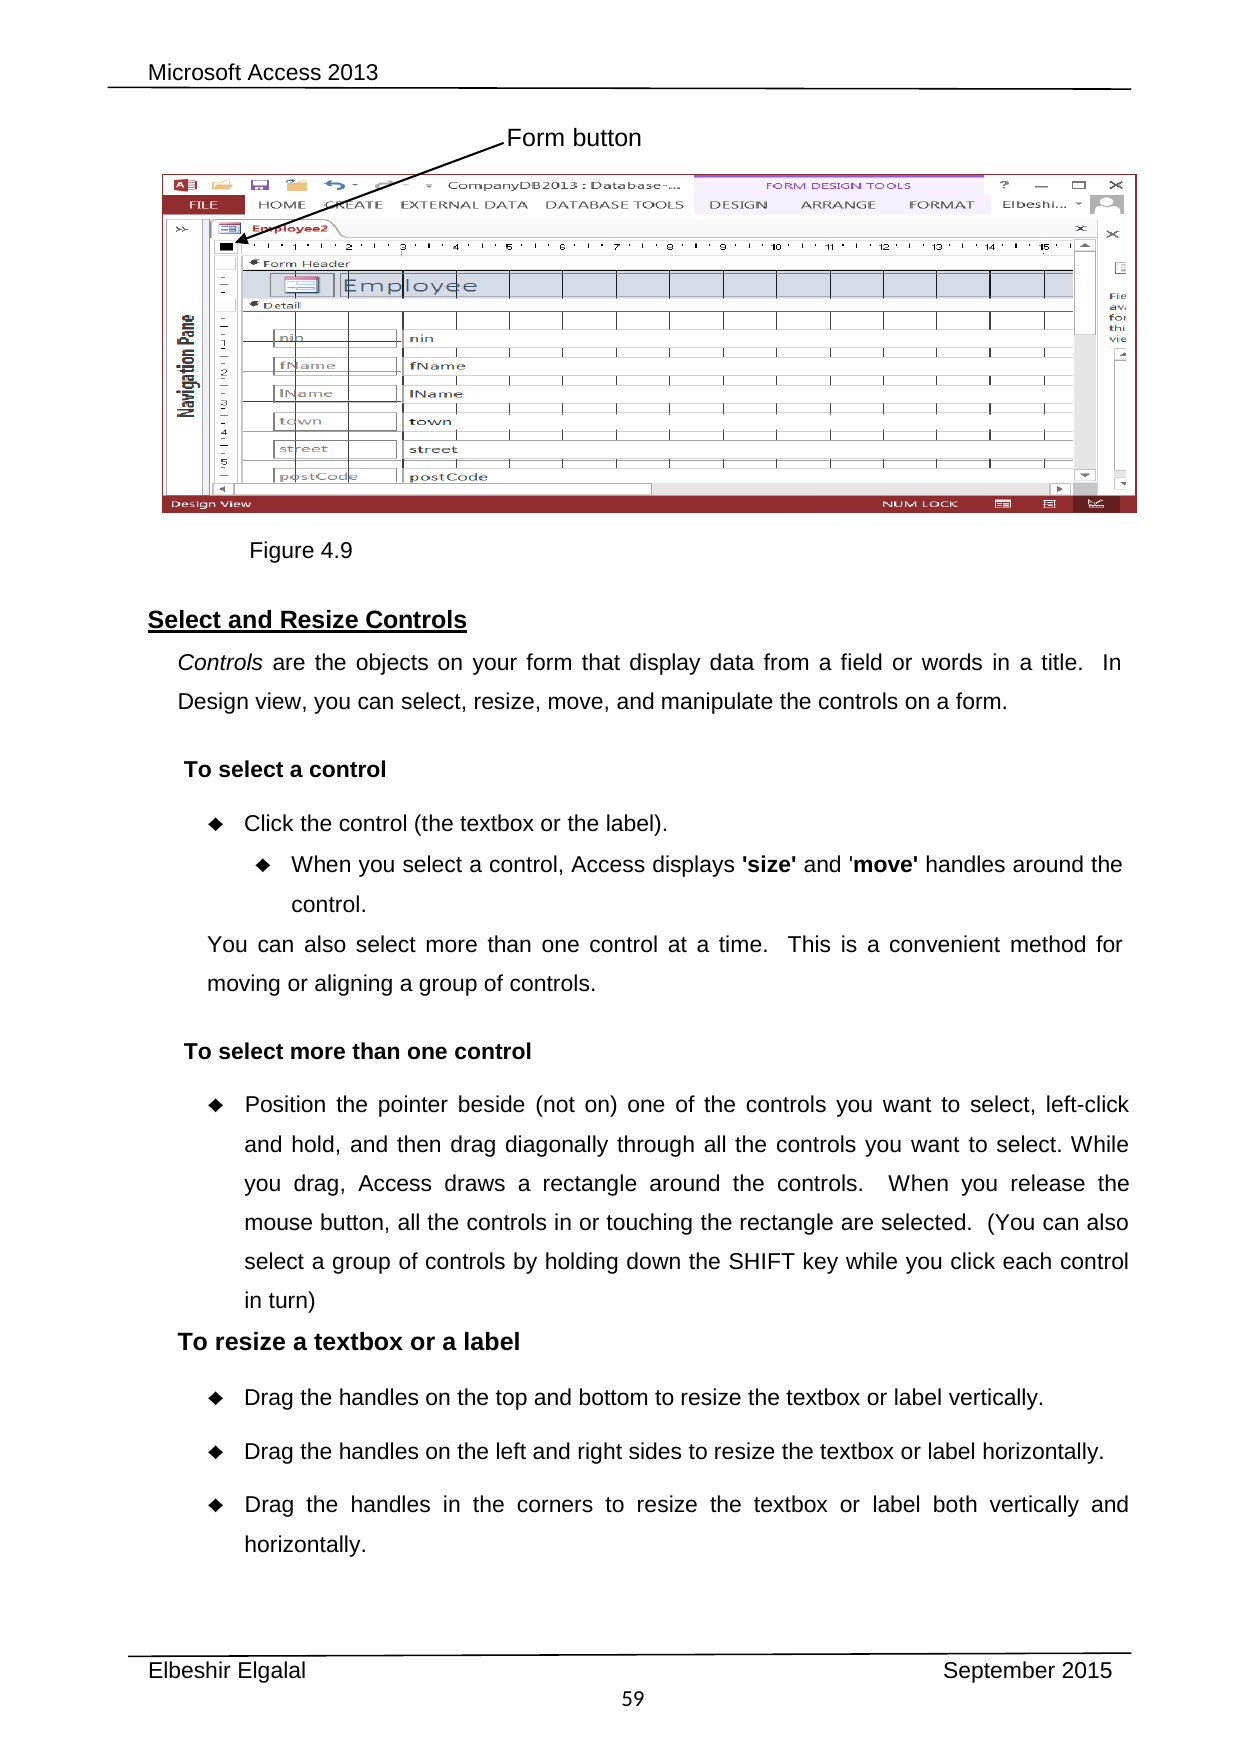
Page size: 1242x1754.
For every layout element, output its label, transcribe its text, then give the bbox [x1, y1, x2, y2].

picture [162, 174, 1137, 513]
text Controls are the objects on your form that display data from a field or words in a title. In [177, 649, 1148, 675]
text ♦ Position the pointer beside (not on) one of the controls you want to select, left-click and hold, and then drag diagonally through all the controls you want to select. While you drag, Access draws a rectangle around the controls. When you release the mouse button, all the controls in or touching the rectangle are selected. (You can also select a group of controls by holding down the SHIFT key while you click each control in turn) [207, 1091, 1130, 1314]
text To resize a textbox or a label [177, 1327, 1148, 1356]
text ♦ Drag the handles in the corners to resize the textbox or label both vertically and horizontally. [207, 1491, 1130, 1557]
text Form button [501, 123, 647, 151]
text Design view, you can select, resize, move, and manipulate the controls on a form. [177, 688, 1148, 715]
text Figure 4.9 [244, 537, 358, 564]
text To select a control [184, 756, 1148, 783]
text ♦ Drag the handles on the top and bottom to resize the textbox or label vertically. [207, 1384, 1148, 1411]
text ♦ Click the control (the textbox or the label). [207, 810, 1148, 837]
text To select more than one control [184, 1038, 1148, 1064]
text Select and Resize Controls [144, 605, 471, 634]
text ♦ When you select a control, Access displays 'size' and 'move' handles around the control. [254, 851, 1129, 917]
text You can also select more than one control at a time. This is a convenient method for moving or aligning a group of controls. [207, 931, 1129, 996]
text ♦ Drag the handles on the left and right sides to resize the textbox or label horizontally. [207, 1438, 1148, 1464]
